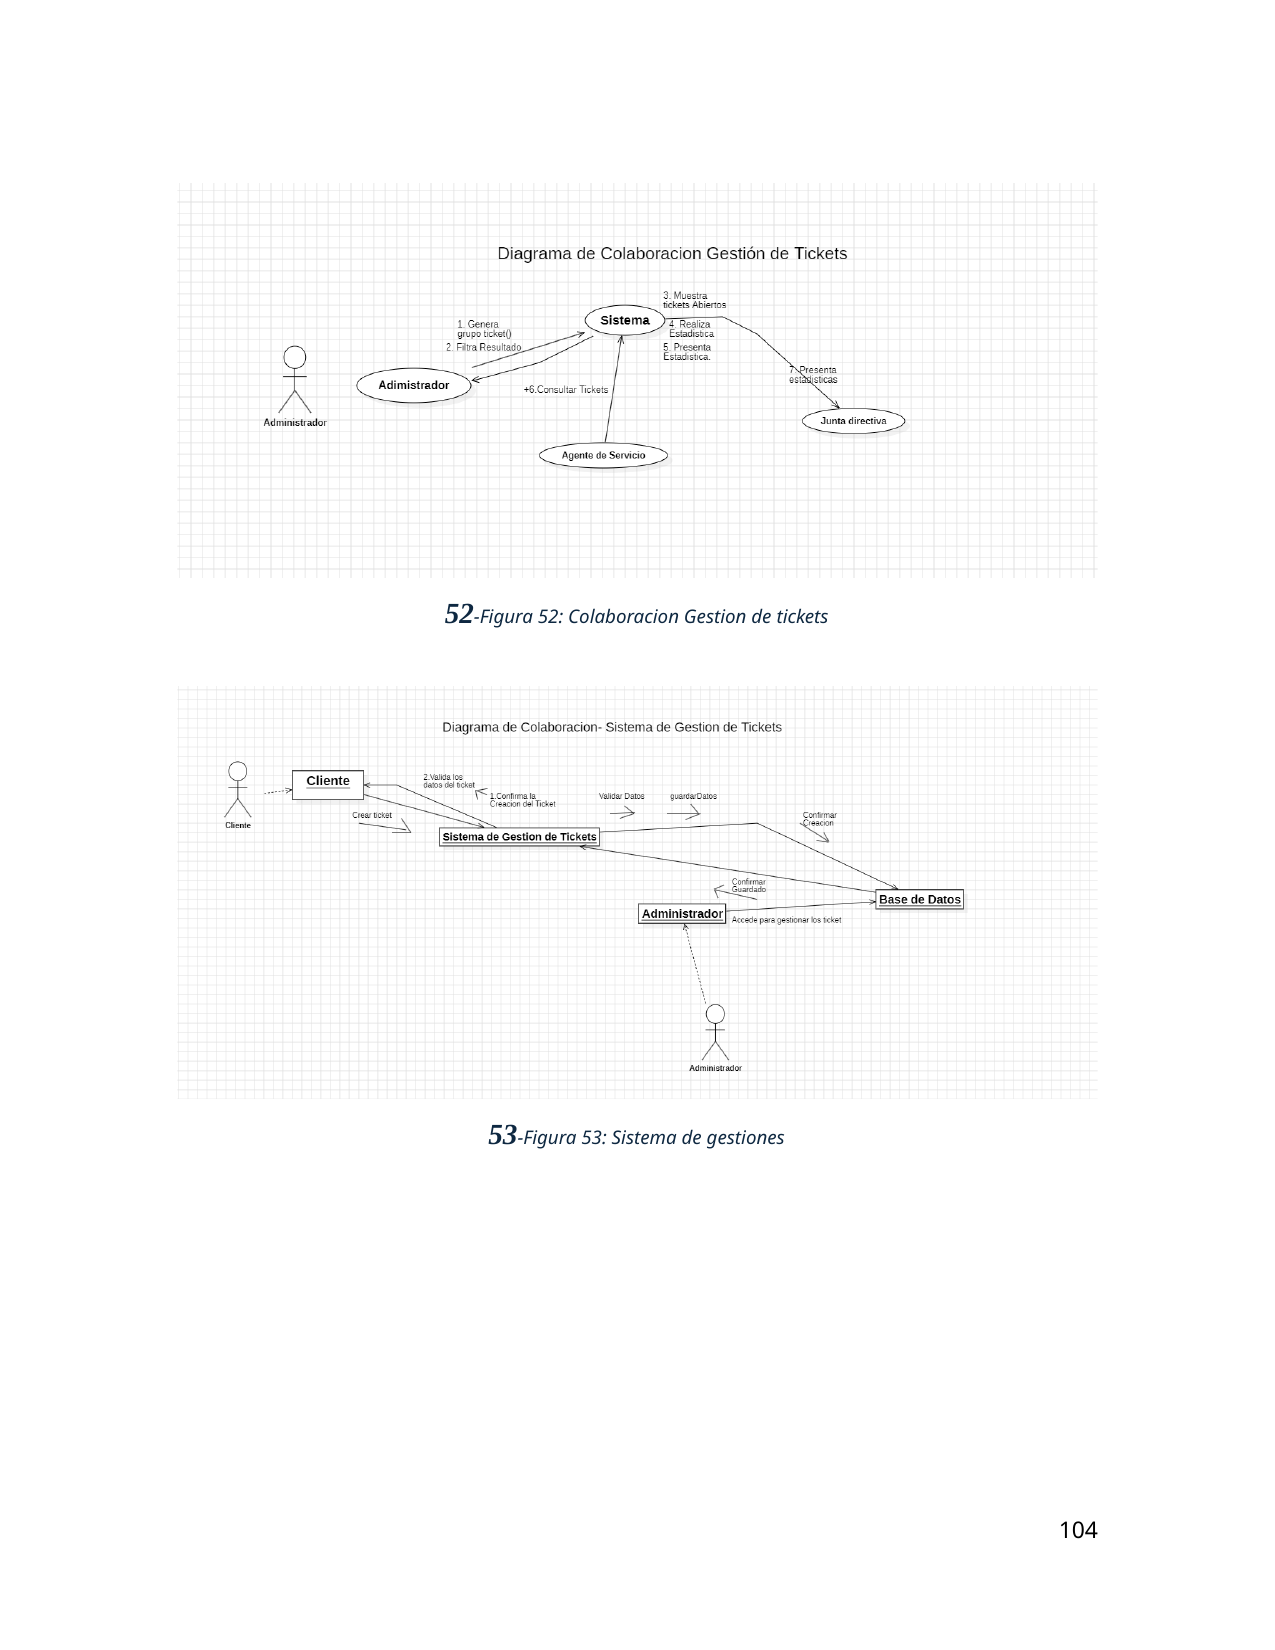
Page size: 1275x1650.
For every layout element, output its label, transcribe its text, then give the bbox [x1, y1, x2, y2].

text 52-Figura 52: Colaboracion Gestion de tickets [177, 596, 1098, 630]
picture [177, 686, 1098, 1099]
picture [177, 183, 1098, 578]
text 53-Figura 53: Sistema de gestiones [177, 1117, 1098, 1151]
